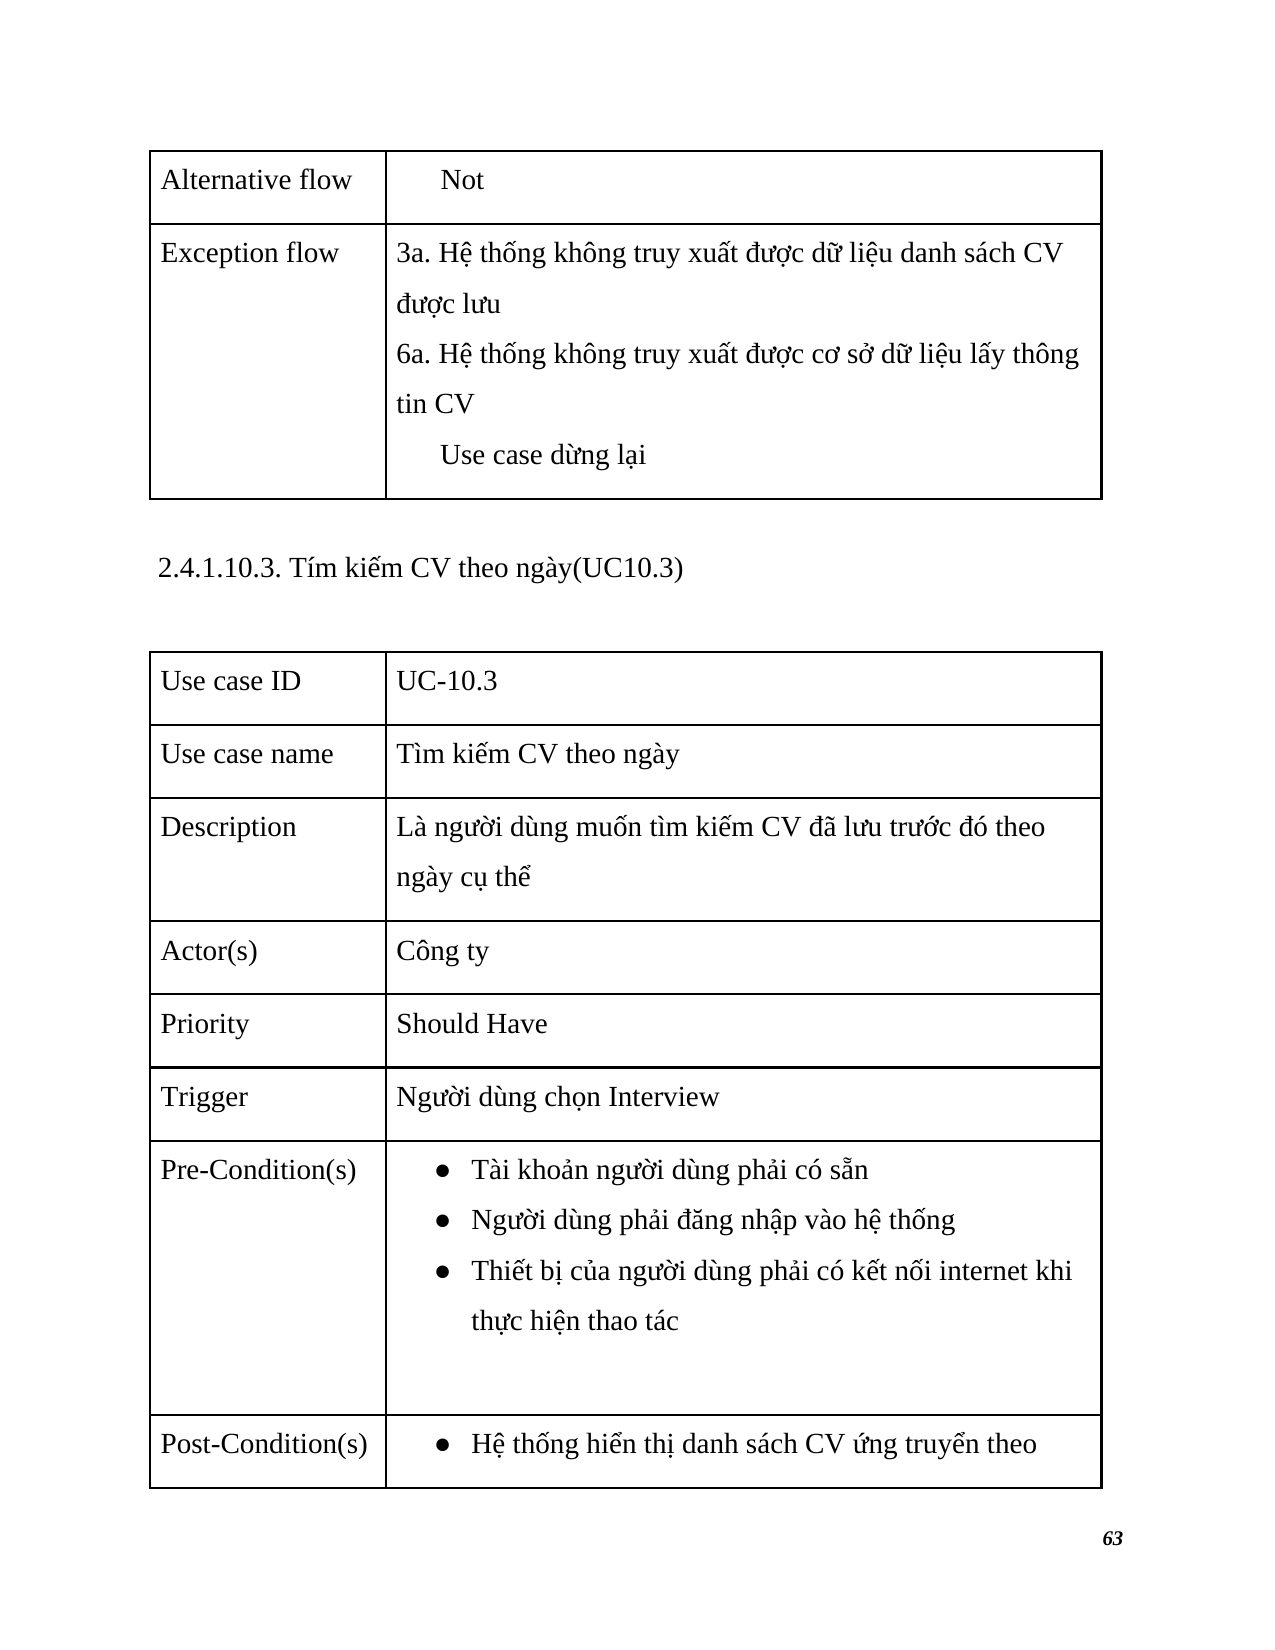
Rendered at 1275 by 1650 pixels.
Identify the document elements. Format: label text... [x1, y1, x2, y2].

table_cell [387, 1416, 1100, 1487]
table_cell Post-Condition(s) [151, 1416, 385, 1487]
table_cell Description [151, 799, 385, 920]
table_cell Not [387, 152, 1100, 223]
table_cell Tài khoản người dùng phải có sẵn Người dùng phải đăng nhập vào hệ thống Thiết bị của người dùng phải có kết nối internet khi thực hiện thao tác [387, 1142, 1100, 1414]
table_cell Người dùng chọn Interview [387, 1069, 1100, 1139]
table_cell Tìm kiếm CV theo ngày [387, 726, 1100, 797]
table_cell 3a. Hệ thống không truy xuất được dữ liệu danh sách CV được lưu 6a. Hệ thống không truy xuất được cơ sở dữ liệu lấy thông tin CV Use case dừng lại [387, 225, 1100, 497]
table_cell Exception flow [151, 225, 385, 497]
table_cell Use case name [151, 726, 385, 797]
table_cell Pre-Condition(s) [151, 1142, 385, 1414]
table_header UC-10.3 [387, 653, 1100, 724]
table_cell Công ty [387, 922, 1100, 993]
table_cell Actor(s) [151, 922, 385, 993]
text 2.4.1.10.3. Tím kiếm CV theo ngày(UC10.3) [158, 550, 1135, 583]
table_cell Trigger [151, 1069, 385, 1139]
table_cell Priority [151, 995, 385, 1066]
table_cell Là người dùng muốn tìm kiếm CV đã lưu trước đó theo ngày cụ thể [387, 799, 1100, 920]
table_header Use case ID [151, 653, 385, 724]
table_cell Alternative flow [151, 152, 385, 223]
table_cell Should Have [387, 995, 1100, 1066]
